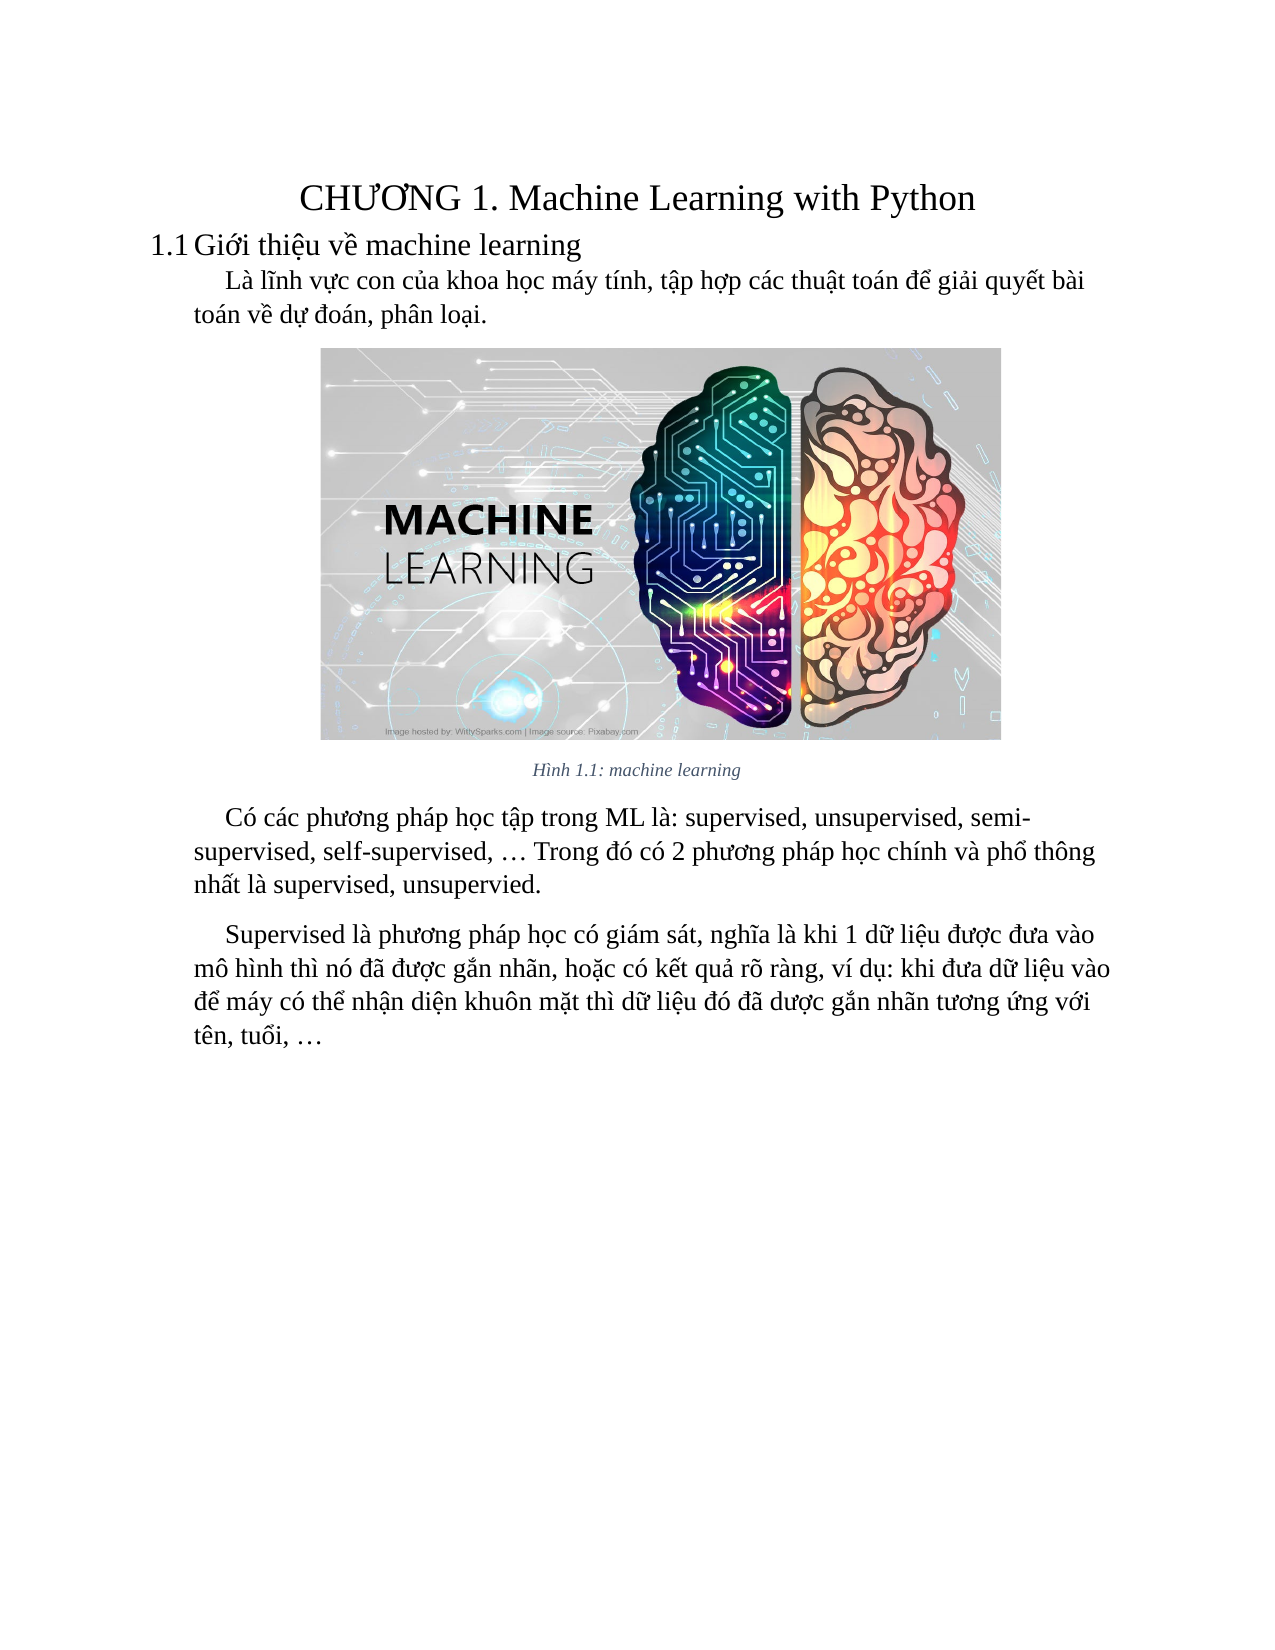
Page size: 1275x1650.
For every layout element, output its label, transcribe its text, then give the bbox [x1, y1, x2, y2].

text Supervised là phương pháp học có giám sát, nghĩa là khi 1 dữ liệu được đưa vào mô hình thì nó đã được gắn nhãn, hoặc có kết quả rõ ràng, ví dụ: khi đưa dữ liệu vào để máy có thể nhận diện khuôn mặt thì dữ liệu đó đã dược gắn nhãn tương ứng với tên, tuổi, … [194, 918, 1125, 1050]
text Có các phương pháp học tập trong ML là: supervised, unsupervised, semi-supervised, self-supervised, … Trong đó có 2 phương pháp học chính và phổ thông nhất là supervised, unsupervied. [194, 801, 1125, 899]
text Là lĩnh vực con của khoa học máy tính, tập hợp các thuật toán để giải quyết bài toán về dự đoán, phân loại. [194, 264, 1125, 329]
picture [320, 348, 1002, 740]
subtitle Giới thiệu về machine learning [150, 226, 1125, 262]
text Hình 1.1: machine learning [150, 759, 1125, 780]
subtitle CHƯƠNG 1. Machine Learning with Python [150, 175, 1125, 218]
